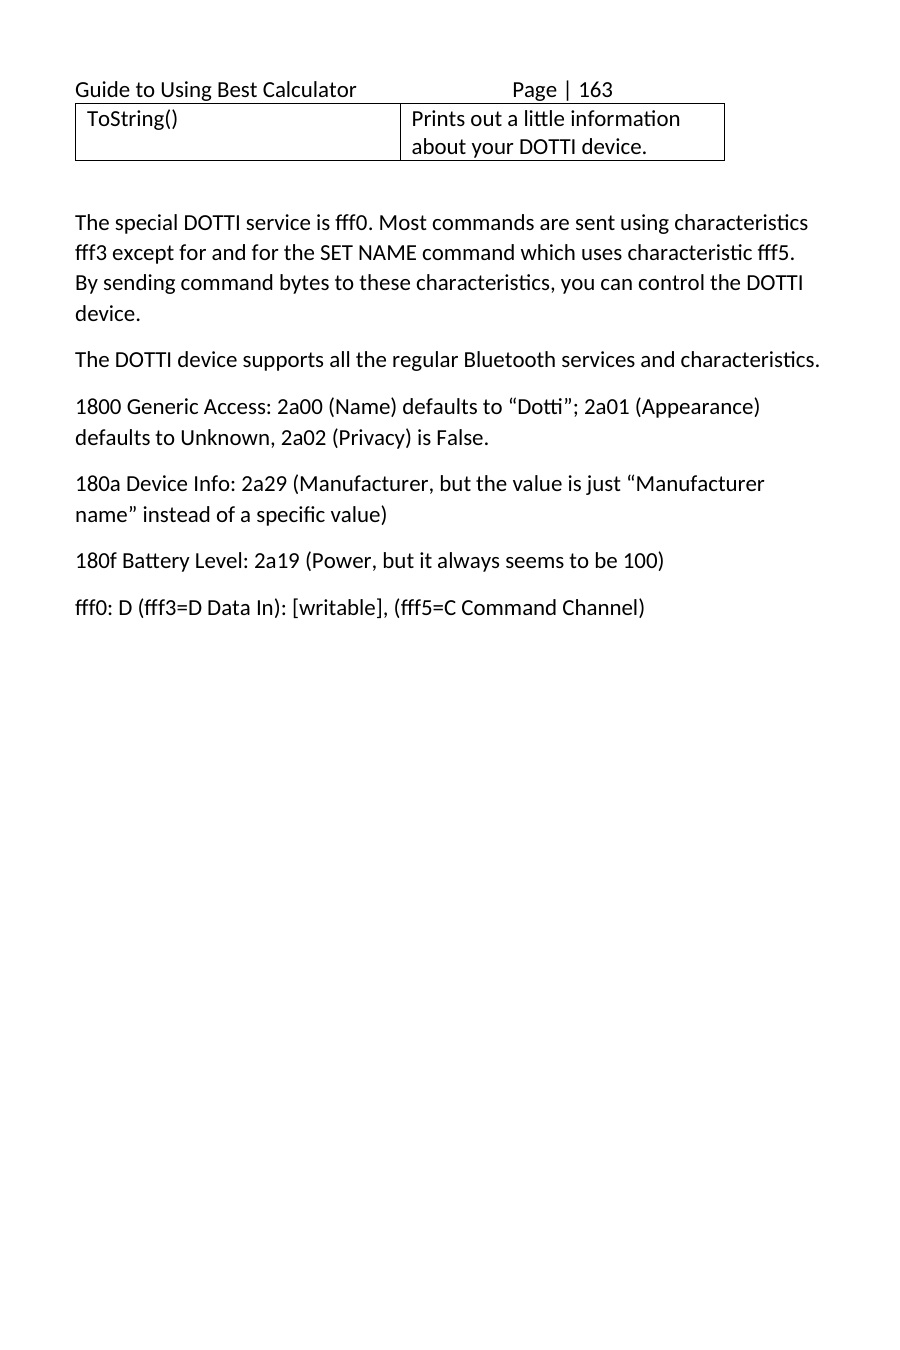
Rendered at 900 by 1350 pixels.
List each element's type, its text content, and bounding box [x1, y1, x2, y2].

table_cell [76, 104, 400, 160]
text fff0: D (fff3=D Data In): [writable], (fff5=C Command Channel) [75, 593, 825, 621]
text The special DOTTI service is fff0. Most commands are sent using characteristics fff3 except for and for the SET NAME command which uses characteristic fff5. By sending command bytes to these characteristics, you can control the DOTTI device. [75, 208, 825, 327]
text 1800 Generic Access: 2a00 (Name) defaults to “Dotti”; 2a01 (Appearance) defaults to Unknown, 2a02 (Privacy) is False. [75, 392, 825, 451]
text 180f Battery Level: 2a19 (Power, but it always seems to be 100) [75, 547, 825, 574]
text The DOTTI device supports all the regular Bluetooth services and characteristics. [75, 346, 825, 373]
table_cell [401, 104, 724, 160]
text 180a Device Info: 2a29 (Manufacturer, but the value is just “Manufacturer name” instead of a specific value) [75, 469, 825, 528]
